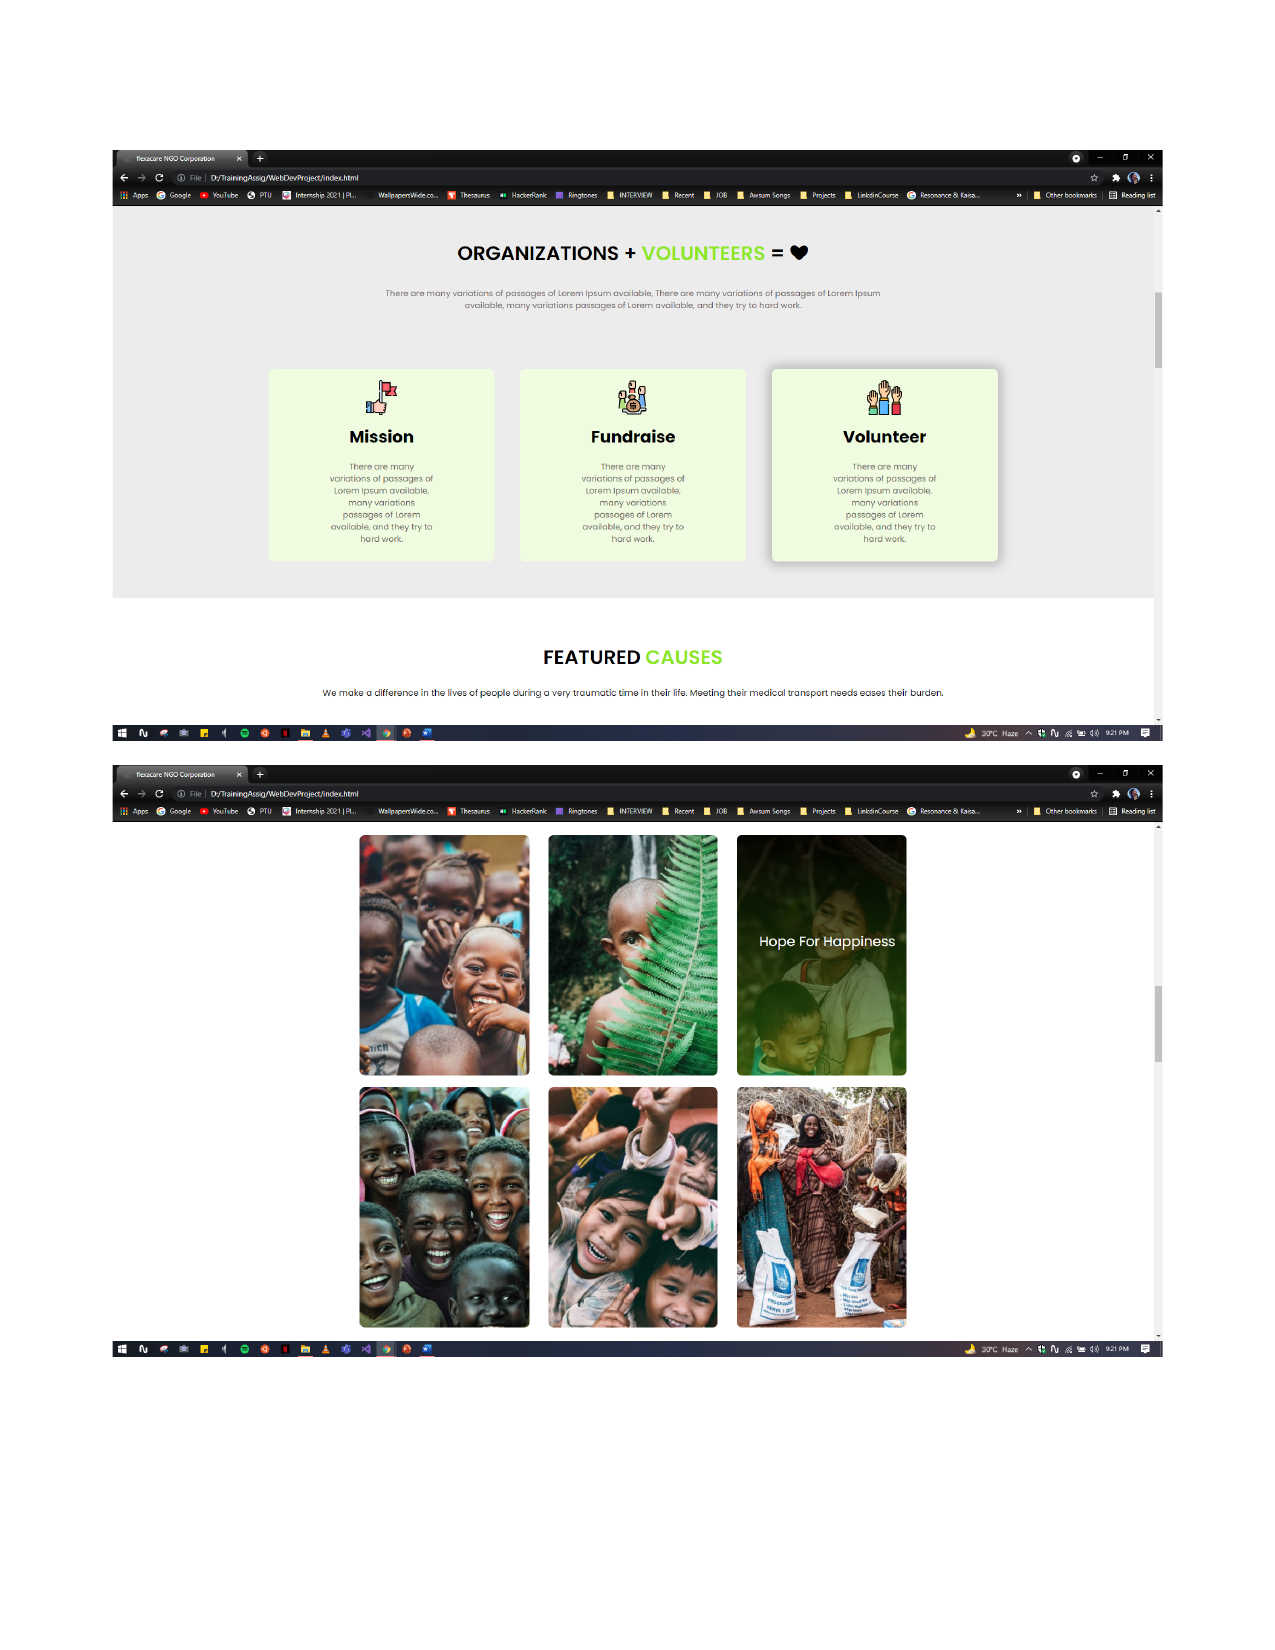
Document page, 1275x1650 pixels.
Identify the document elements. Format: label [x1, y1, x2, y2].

picture [112, 765, 1163, 1357]
picture [112, 150, 1163, 741]
